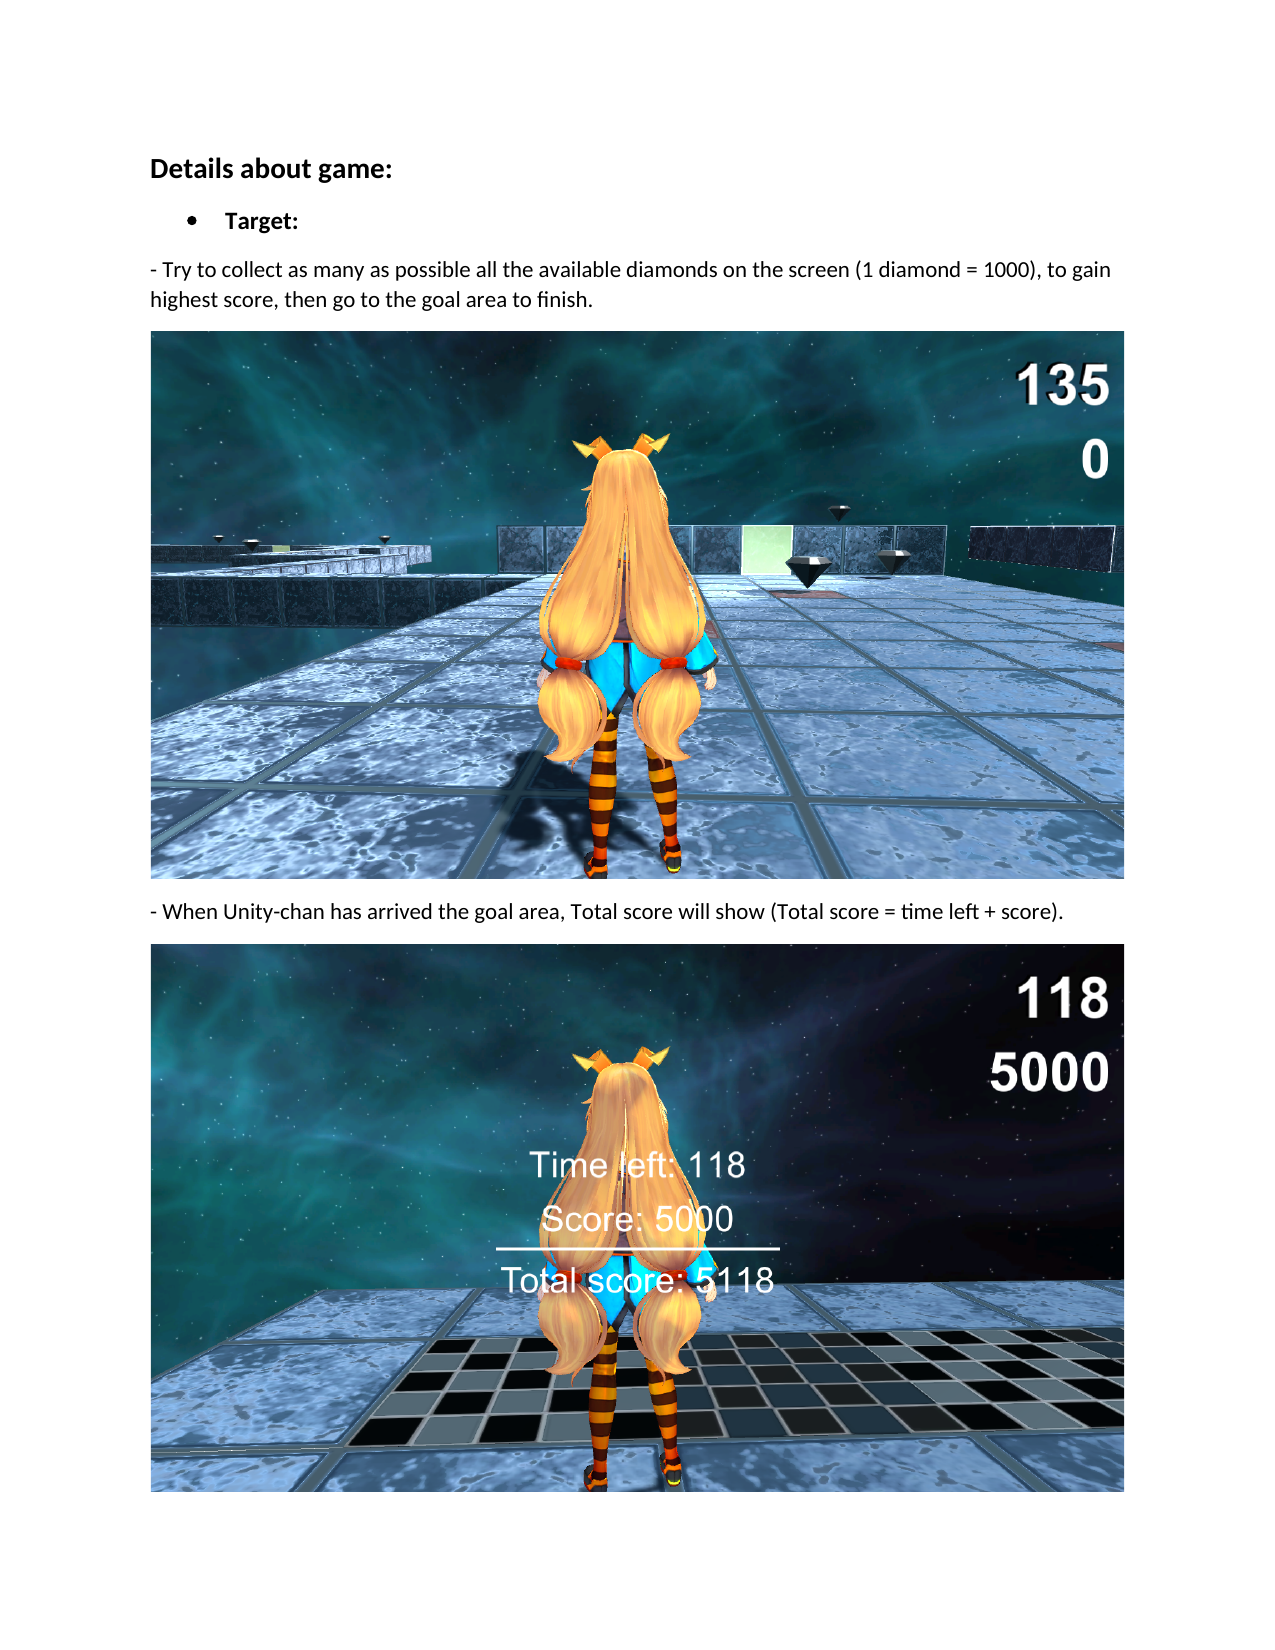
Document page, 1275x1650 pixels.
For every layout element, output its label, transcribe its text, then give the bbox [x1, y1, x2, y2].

picture [150, 944, 1125, 1492]
text - When Unity-chan has arrived the goal area, Total score will show (Total score = time left + score). [150, 897, 1125, 926]
list Target: [187, 205, 1125, 236]
picture [150, 331, 1125, 879]
text - Try to collect as many as possible all the available diamonds on the screen (1 diamond = 1000), to gain highest score, then go to the goal area to finish. [150, 255, 1125, 313]
text Details about game: [150, 150, 1125, 186]
